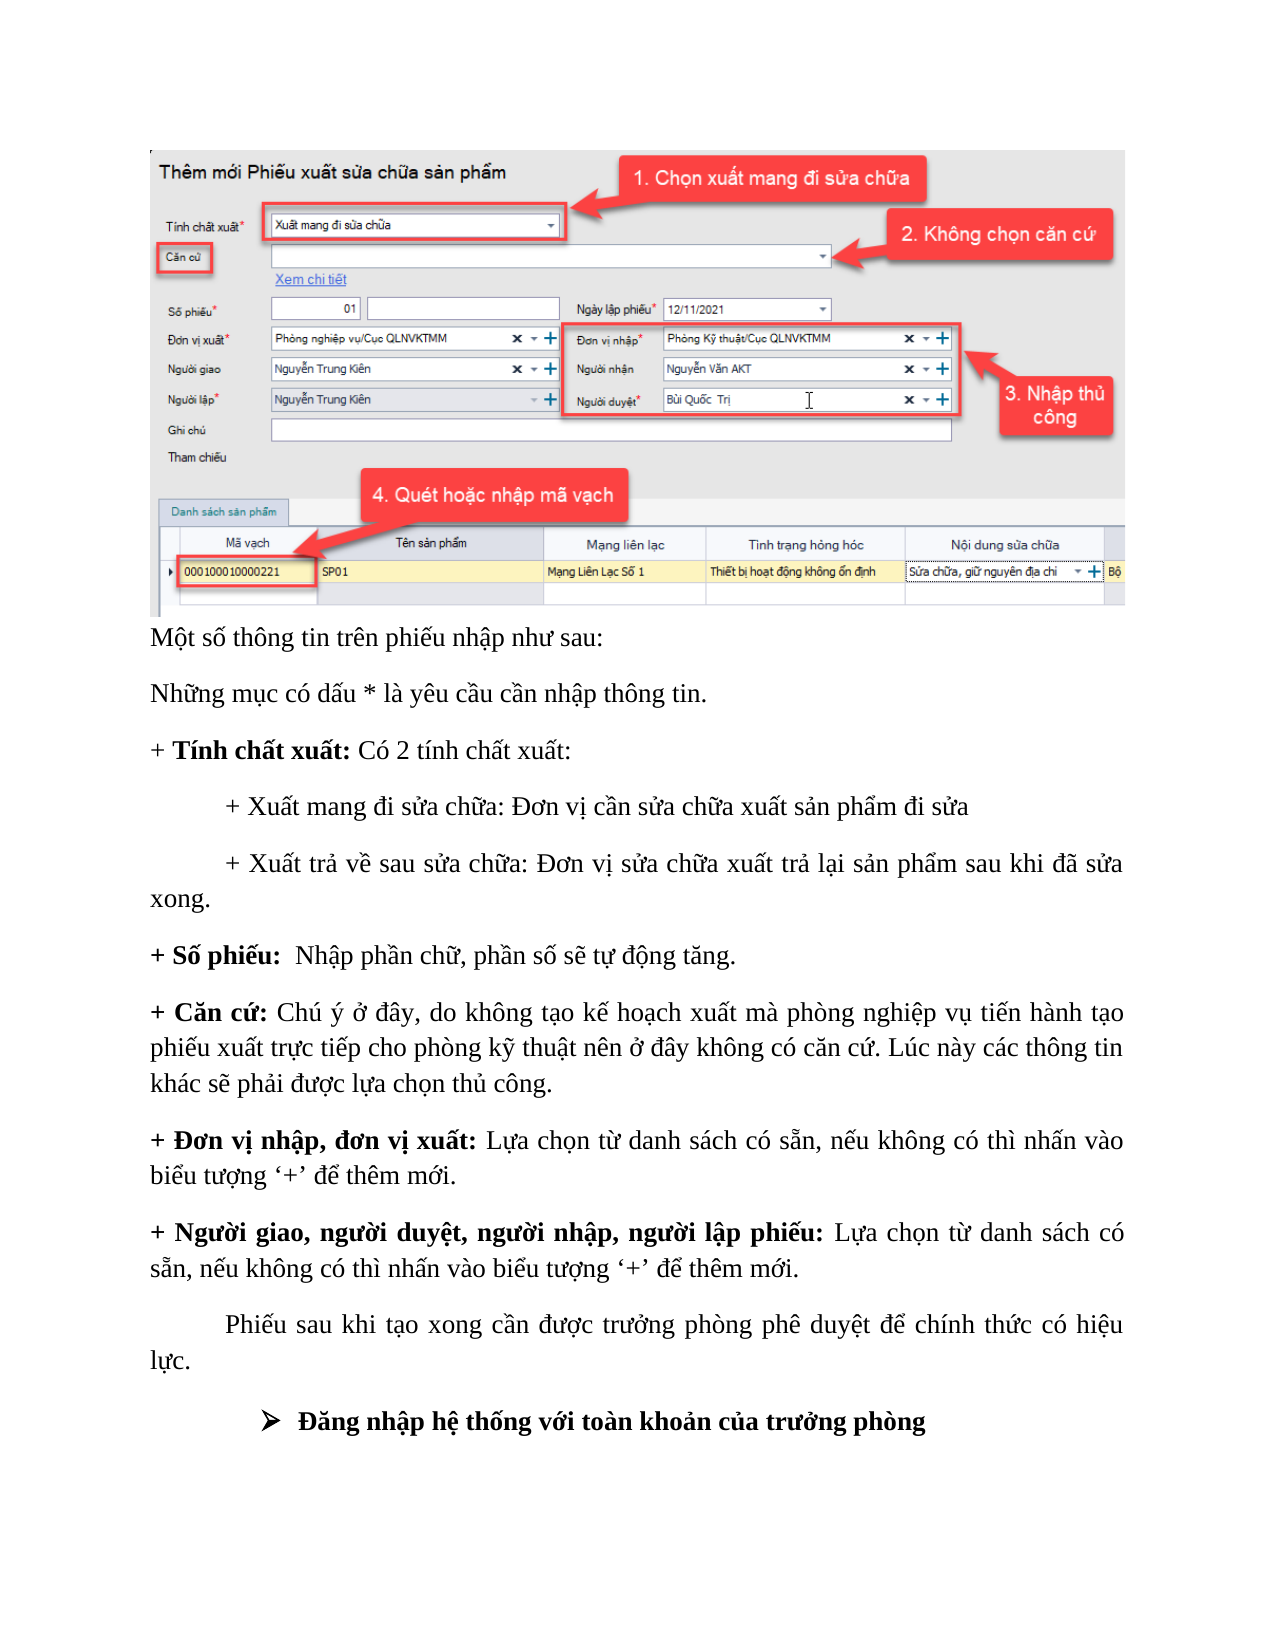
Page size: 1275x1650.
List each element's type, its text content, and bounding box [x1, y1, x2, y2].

picture [150, 150, 1125, 617]
text Phiếu sau khi tạo xong cần được trưởng phòng phê duyệt để chính thức có hiệu lực. [150, 1308, 1125, 1375]
text + Xuất mang đi sửa chữa: Đơn vị cần sửa chữa xuất sản phẩm đi sửa [150, 790, 1125, 821]
list Một số thông tin trên phiếu nhập như sau: [150, 621, 1125, 652]
list Đăng nhập hệ thống với toàn khoản của trưởng phòng [260, 1405, 1125, 1436]
text + Tính chất xuất: Có 2 tính chất xuất: [150, 734, 1125, 765]
text + Đơn vị nhập, đơn vị xuất: Lựa chọn từ danh sách có sẵn, nếu không có thì nhấn vào biểu tượng ‘+’ để thêm mới. [150, 1124, 1125, 1191]
text Những mục có dấu * là yêu cầu cần nhập thông tin. [150, 677, 1125, 708]
text + Người giao, người duyệt, người nhập, người lập phiếu: Lựa chọn từ danh sách có sẵn, nếu không có thì nhấn vào biểu tượng ‘+’ để thêm mới. [150, 1216, 1125, 1283]
text + Xuất trả về sau sửa chữa: Đơn vị sửa chữa xuất trả lại sản phẩm sau khi đã sửa xong. [150, 847, 1125, 914]
text + Số phiếu: Nhập phần chữ, phần số sẽ tự động tăng. [150, 939, 1125, 970]
text + Căn cứ: Chú ý ở đây, do không tạo kế hoạch xuất mà phòng nghiệp vụ tiến hành tạo phiếu xuất trực tiếp cho phòng kỹ thuật nên ở đây không có căn cứ. Lúc này các thông tin khác sẽ phải được lựa chọn thủ công. [150, 996, 1125, 1098]
